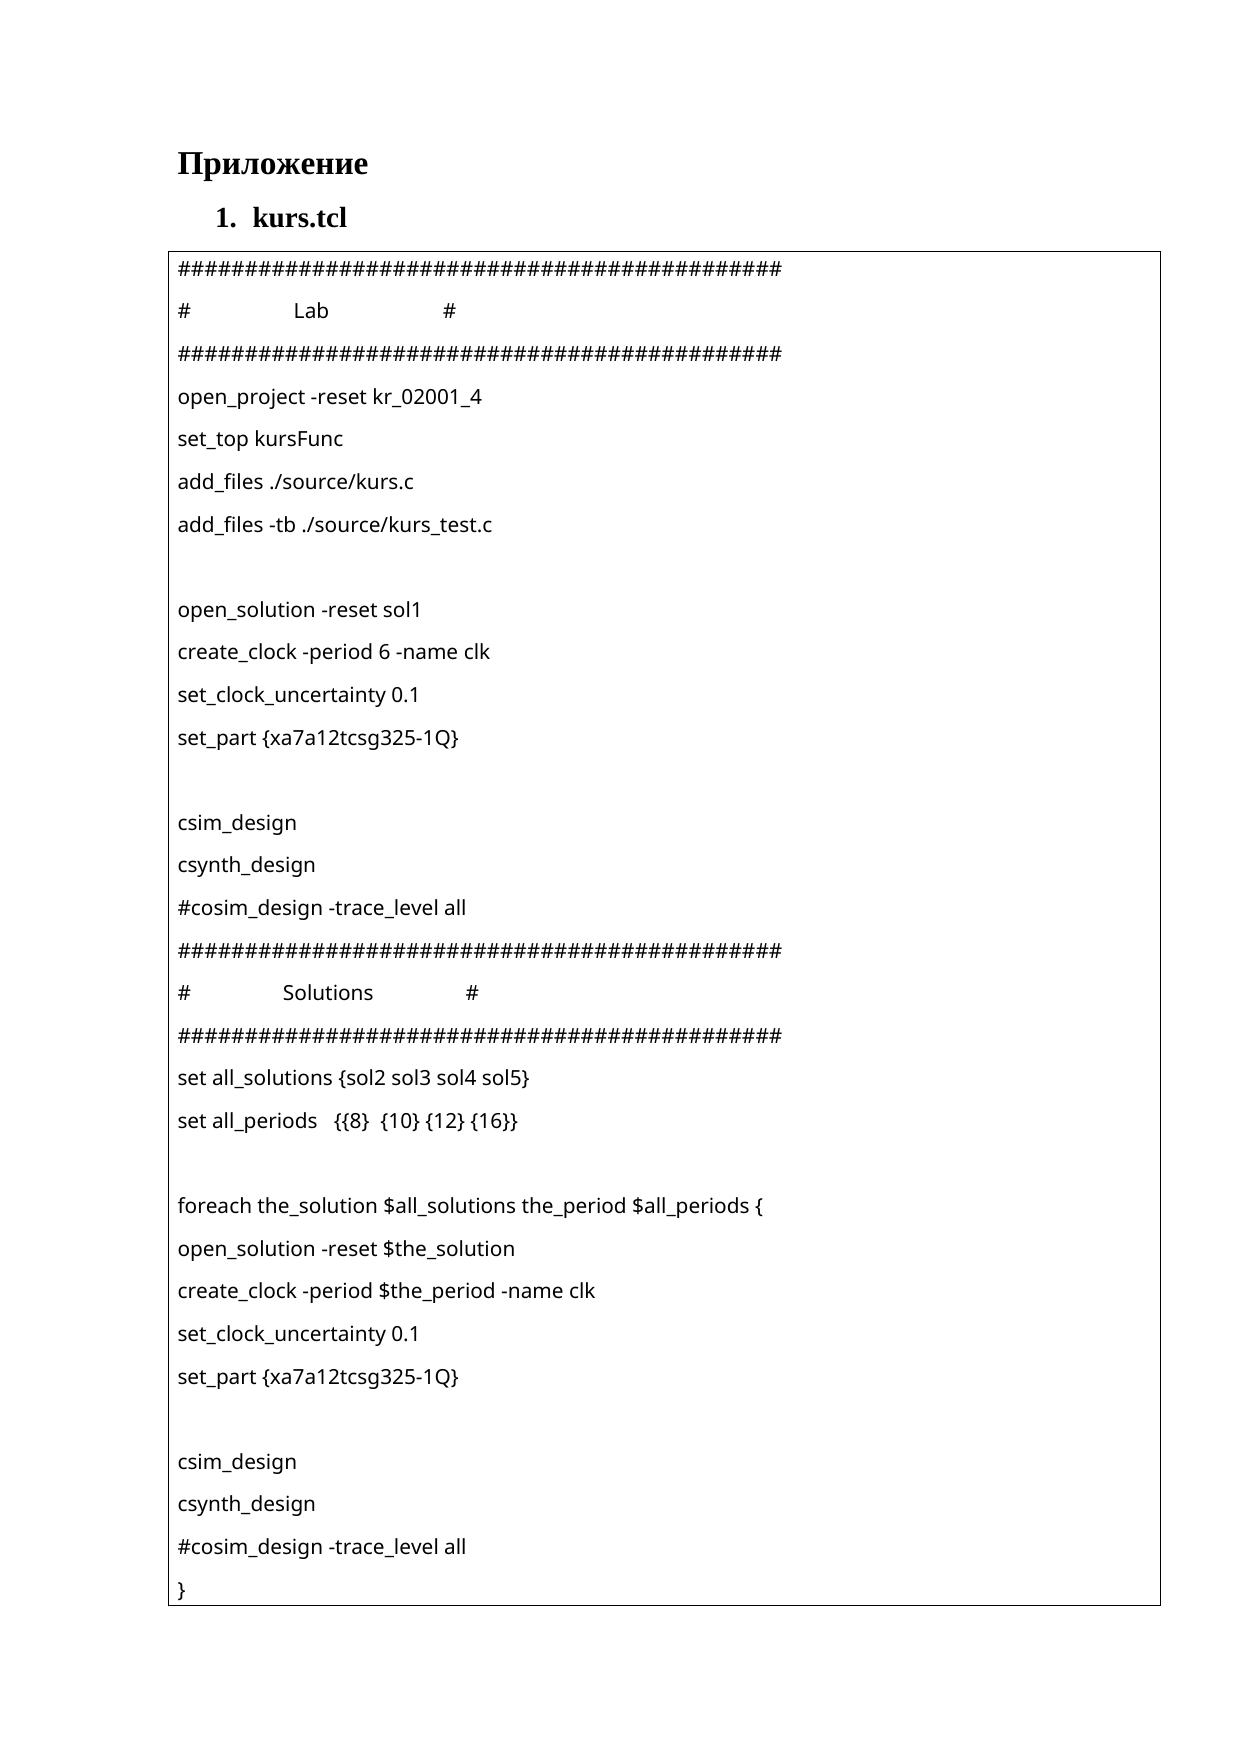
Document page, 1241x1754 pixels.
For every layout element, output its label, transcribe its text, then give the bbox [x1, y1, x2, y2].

text foreach the_solution $all_solutions the_period $all_periods { [169, 1188, 1160, 1220]
text ############################################# [169, 933, 1160, 964]
text set_part {xa7a12tcsg325-1Q} [169, 719, 1160, 751]
text set all_periods {{8} {10} {12} {16}} [169, 1103, 1160, 1134]
text csim_design [169, 1444, 1160, 1475]
text } [169, 1572, 1160, 1605]
text csynth_design [169, 847, 1160, 879]
text ############################################# [169, 336, 1160, 368]
text set_clock_uncertainty 0.1 [169, 1316, 1160, 1348]
text add_files ./source/kurs.c [169, 464, 1160, 496]
text set_top kursFunc [169, 421, 1160, 453]
text csynth_design [169, 1486, 1160, 1518]
text open_solution -reset sol1 [169, 592, 1160, 623]
text # Lab # [169, 293, 1160, 325]
text create_clock -period $the_period -name clk [169, 1273, 1160, 1305]
text set_clock_uncertainty 0.1 [169, 677, 1160, 708]
text #cosim_design -trace_level all [169, 890, 1160, 922]
text csim_design [169, 805, 1160, 836]
list kurs.tcl [215, 201, 1152, 234]
text # Solutions # [169, 975, 1160, 1007]
text set_part {xa7a12tcsg325-1Q} [169, 1359, 1160, 1390]
text set all_solutions {sol2 sol3 sol4 sol5} [169, 1060, 1160, 1092]
text add_files -tb ./source/kurs_test.c [169, 507, 1160, 538]
text create_clock -period 6 -name clk [169, 634, 1160, 666]
subtitle Приложение [177, 143, 1152, 181]
text #cosim_design -trace_level all [169, 1529, 1160, 1561]
text open_solution -reset $the_solution [169, 1231, 1160, 1262]
text ############################################# [169, 252, 1160, 282]
text ############################################# [169, 1018, 1160, 1049]
text open_project -reset kr_02001_4 [169, 379, 1160, 410]
